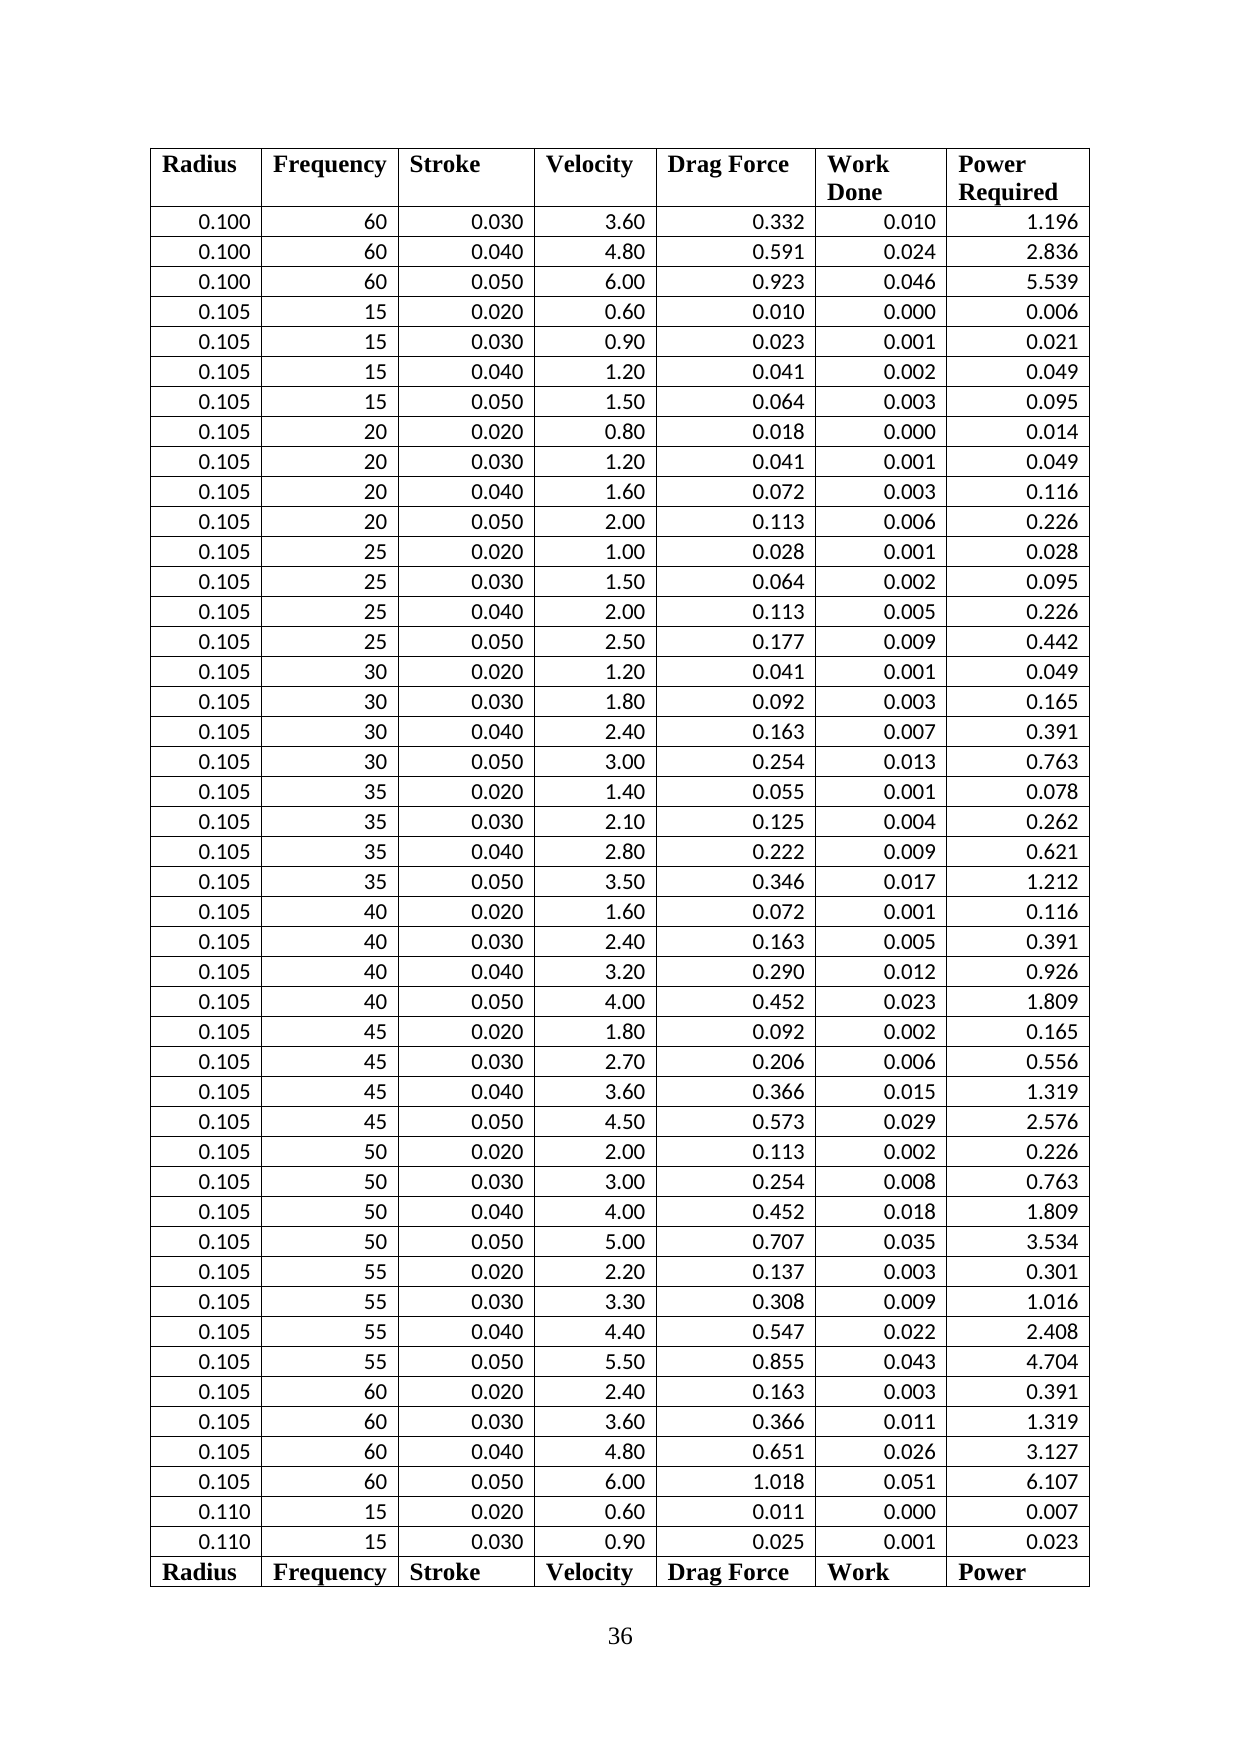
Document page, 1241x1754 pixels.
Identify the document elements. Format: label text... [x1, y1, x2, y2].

table_cell 0.051 [816, 1467, 946, 1496]
table_cell 4.00 [535, 987, 656, 1016]
table_cell 1.212 [947, 867, 1089, 896]
table_cell 0.030 [399, 927, 534, 956]
table_cell 0.926 [947, 957, 1089, 986]
table_cell 0.028 [657, 537, 815, 566]
table_cell 1.50 [535, 387, 656, 416]
table_cell 15 [262, 297, 398, 326]
table_cell 0.050 [399, 747, 534, 776]
table_cell 0.072 [657, 897, 815, 926]
table_cell 0.009 [816, 1287, 946, 1316]
table_cell 0.105 [151, 387, 261, 416]
table_cell 2.10 [535, 807, 656, 836]
table_cell 0.018 [657, 417, 815, 446]
table_cell 1.016 [947, 1287, 1089, 1316]
table_cell 0.707 [657, 1227, 815, 1256]
table_cell 1.20 [535, 357, 656, 386]
table_cell 0.556 [947, 1047, 1089, 1076]
table_cell 0.105 [151, 687, 261, 716]
table_cell 0.050 [399, 1107, 534, 1136]
table_cell Velocity [535, 149, 656, 206]
table_cell 0.105 [151, 1197, 261, 1226]
table_cell 2.40 [535, 717, 656, 746]
table_cell 45 [262, 1077, 398, 1106]
table_cell 0.026 [816, 1437, 946, 1466]
table_cell 3.00 [535, 747, 656, 776]
table_cell 0.105 [151, 987, 261, 1016]
table_cell 0.621 [947, 837, 1089, 866]
table_cell 0.005 [816, 597, 946, 626]
table_cell 0.163 [657, 1377, 815, 1406]
table_cell 0.573 [657, 1107, 815, 1136]
table_cell 60 [262, 1467, 398, 1496]
table_cell 0.105 [151, 657, 261, 686]
table_cell 0.043 [816, 1347, 946, 1376]
table_cell 50 [262, 1137, 398, 1166]
table_cell 0.020 [399, 657, 534, 686]
table_cell 45 [262, 1047, 398, 1076]
table_cell 0.030 [399, 1167, 534, 1196]
table_cell 0.002 [816, 1017, 946, 1046]
table_cell 0.008 [816, 1167, 946, 1196]
table_cell Frequency [262, 1557, 398, 1586]
table_cell 0.020 [399, 777, 534, 806]
table_cell 60 [262, 1407, 398, 1436]
table_cell 0.105 [151, 1107, 261, 1136]
table_cell 0.763 [947, 1167, 1089, 1196]
table_cell 0.095 [947, 387, 1089, 416]
table_cell Work Done [816, 1557, 946, 1586]
table_cell 0.105 [151, 807, 261, 836]
table_cell 0.050 [399, 1347, 534, 1376]
table_cell 0.005 [816, 927, 946, 956]
table_cell 50 [262, 1197, 398, 1226]
table_cell 6.00 [535, 267, 656, 296]
table_cell 1.60 [535, 477, 656, 506]
table_cell 0.100 [151, 237, 261, 266]
table_cell 0.023 [947, 1527, 1089, 1556]
table_cell 0.003 [816, 387, 946, 416]
table_cell 0.105 [151, 867, 261, 896]
table_cell 0.006 [816, 507, 946, 536]
table_cell 1.80 [535, 687, 656, 716]
table_cell 0.035 [816, 1227, 946, 1256]
table_cell 20 [262, 447, 398, 476]
table_cell 0.050 [399, 507, 534, 536]
table_cell 0.030 [399, 447, 534, 476]
table_cell 0.049 [947, 447, 1089, 476]
table_cell 0.010 [657, 297, 815, 326]
table_cell 25 [262, 567, 398, 596]
table_cell 0.105 [151, 1377, 261, 1406]
table_cell 0.332 [657, 207, 815, 236]
table_cell 0.001 [816, 537, 946, 566]
table_cell 0.040 [399, 717, 534, 746]
table_cell 0.095 [947, 567, 1089, 596]
table_cell 0.442 [947, 627, 1089, 656]
table_cell 0.006 [947, 297, 1089, 326]
table_cell 3.50 [535, 867, 656, 896]
table_cell 0.206 [657, 1047, 815, 1076]
table_cell 0.023 [657, 327, 815, 356]
table_cell 0.105 [151, 327, 261, 356]
table_cell 0.030 [399, 327, 534, 356]
table_cell 0.020 [399, 537, 534, 566]
table_cell 0.002 [816, 567, 946, 596]
table_cell 0.000 [816, 417, 946, 446]
table_cell 0.105 [151, 567, 261, 596]
table_cell 0.041 [657, 357, 815, 386]
table_cell 0.020 [399, 417, 534, 446]
table_cell 2.576 [947, 1107, 1089, 1136]
table_cell 2.00 [535, 1137, 656, 1166]
table_cell 55 [262, 1347, 398, 1376]
table_cell 0.011 [657, 1497, 815, 1526]
table_cell 0.301 [947, 1257, 1089, 1286]
table_cell 0.100 [151, 207, 261, 236]
table_cell 0.011 [816, 1407, 946, 1436]
table_cell 0.024 [816, 237, 946, 266]
table_cell Drag Force [657, 149, 815, 206]
table_cell 0.105 [151, 1437, 261, 1466]
table_cell Radius [151, 149, 261, 206]
table_cell 0.000 [816, 297, 946, 326]
table_cell 0.018 [816, 1197, 946, 1226]
table_cell 30 [262, 657, 398, 686]
table_cell 0.105 [151, 357, 261, 386]
table_cell 0.105 [151, 957, 261, 986]
table_cell 0.855 [657, 1347, 815, 1376]
table_cell 0.105 [151, 1317, 261, 1346]
table_cell 0.021 [947, 327, 1089, 356]
table_cell 0.105 [151, 747, 261, 776]
table_cell 0.105 [151, 1287, 261, 1316]
table_cell 0.003 [816, 477, 946, 506]
table_cell 45 [262, 1107, 398, 1136]
table_cell 1.20 [535, 657, 656, 686]
table_cell 6.00 [535, 1467, 656, 1496]
table_cell 2.50 [535, 627, 656, 656]
table_cell 4.40 [535, 1317, 656, 1346]
table_cell 0.022 [816, 1317, 946, 1346]
table_cell 0.60 [535, 297, 656, 326]
table_cell 0.105 [151, 777, 261, 806]
table_cell 0.105 [151, 477, 261, 506]
table_cell 30 [262, 687, 398, 716]
table_cell 0.030 [399, 1287, 534, 1316]
table_cell 45 [262, 1017, 398, 1046]
table_cell 0.105 [151, 1077, 261, 1106]
table_cell 1.319 [947, 1077, 1089, 1106]
table_cell 0.100 [151, 267, 261, 296]
table_cell 0.226 [947, 597, 1089, 626]
table_cell 40 [262, 987, 398, 1016]
table_cell 0.105 [151, 1467, 261, 1496]
table_cell 55 [262, 1287, 398, 1316]
table_cell 0.002 [816, 1137, 946, 1166]
table_cell 0.60 [535, 1497, 656, 1526]
table_cell 0.923 [657, 267, 815, 296]
table_cell 0.391 [947, 1377, 1089, 1406]
table_cell 0.040 [399, 837, 534, 866]
table_cell 2.00 [535, 507, 656, 536]
table_cell 0.113 [657, 507, 815, 536]
table_cell 50 [262, 1167, 398, 1196]
table_cell 0.030 [399, 687, 534, 716]
table_cell 0.105 [151, 837, 261, 866]
table_cell 0.023 [816, 987, 946, 1016]
table_cell 0.116 [947, 897, 1089, 926]
table_cell 0.105 [151, 897, 261, 926]
table_cell 0.651 [657, 1437, 815, 1466]
table_cell 0.050 [399, 867, 534, 896]
table_cell 3.60 [535, 1077, 656, 1106]
table_cell 0.049 [947, 357, 1089, 386]
table_cell 0.003 [816, 1257, 946, 1286]
table_cell 4.80 [535, 1437, 656, 1466]
table_cell 55 [262, 1317, 398, 1346]
table_cell 0.001 [816, 1527, 946, 1556]
table_cell 0.110 [151, 1527, 261, 1556]
table_cell 0.105 [151, 1017, 261, 1046]
table_cell 0.90 [535, 327, 656, 356]
table_cell 0.014 [947, 417, 1089, 446]
table_cell 35 [262, 777, 398, 806]
table_cell 0.041 [657, 447, 815, 476]
table_cell 0.020 [399, 1377, 534, 1406]
table_cell 0.452 [657, 987, 815, 1016]
table_cell 20 [262, 507, 398, 536]
table_cell Power Required [947, 1557, 1089, 1586]
table_cell 35 [262, 837, 398, 866]
table_cell 5.539 [947, 267, 1089, 296]
table_cell 3.20 [535, 957, 656, 986]
table_cell 0.050 [399, 387, 534, 416]
table_cell 0.391 [947, 717, 1089, 746]
table_cell 0.050 [399, 1467, 534, 1496]
table_cell 2.70 [535, 1047, 656, 1076]
table_cell 0.012 [816, 957, 946, 986]
table_cell 0.105 [151, 1257, 261, 1286]
table_cell 0.391 [947, 927, 1089, 956]
table_cell 0.050 [399, 987, 534, 1016]
table_cell Power Required [947, 149, 1089, 206]
table_cell 0.013 [816, 747, 946, 776]
table_cell 2.40 [535, 1377, 656, 1406]
table_cell Velocity [535, 1557, 656, 1586]
table_cell 0.105 [151, 507, 261, 536]
table_cell 35 [262, 807, 398, 836]
table_cell 60 [262, 1437, 398, 1466]
table_cell 40 [262, 927, 398, 956]
table_cell 0.050 [399, 627, 534, 656]
table_cell 1.809 [947, 987, 1089, 1016]
table_cell 40 [262, 957, 398, 986]
table_cell 0.050 [399, 1227, 534, 1256]
table_cell 15 [262, 327, 398, 356]
table_cell 1.319 [947, 1407, 1089, 1436]
table_cell 0.290 [657, 957, 815, 986]
table_cell 0.009 [816, 837, 946, 866]
table_cell 2.00 [535, 597, 656, 626]
table_cell 15 [262, 1497, 398, 1526]
table_cell 3.534 [947, 1227, 1089, 1256]
table_cell 0.254 [657, 747, 815, 776]
table_cell 0.020 [399, 1497, 534, 1526]
table_cell 3.60 [535, 207, 656, 236]
table_cell 1.60 [535, 897, 656, 926]
table_cell 0.002 [816, 357, 946, 386]
table_cell 0.165 [947, 1017, 1089, 1046]
table_cell Stroke [399, 149, 534, 206]
table_cell 0.025 [657, 1527, 815, 1556]
table_cell 0.113 [657, 597, 815, 626]
table_cell 25 [262, 627, 398, 656]
table_cell 0.030 [399, 807, 534, 836]
table_cell 0.105 [151, 1137, 261, 1166]
table_cell Work Done [816, 149, 946, 206]
table_cell 0.030 [399, 567, 534, 596]
table_cell 30 [262, 747, 398, 776]
table_cell 0.452 [657, 1197, 815, 1226]
table_cell 0.90 [535, 1527, 656, 1556]
table_cell 0.110 [151, 1497, 261, 1526]
table_cell 1.20 [535, 447, 656, 476]
table_cell 0.072 [657, 477, 815, 506]
table_cell 0.015 [816, 1077, 946, 1106]
table_cell 0.105 [151, 927, 261, 956]
table_cell 0.030 [399, 207, 534, 236]
table_cell 0.001 [816, 897, 946, 926]
table_cell 0.040 [399, 957, 534, 986]
table_cell 3.00 [535, 1167, 656, 1196]
table_cell 0.000 [816, 1497, 946, 1526]
table_cell 2.40 [535, 927, 656, 956]
table_cell 0.222 [657, 837, 815, 866]
table_cell 0.020 [399, 1137, 534, 1166]
table_cell 1.80 [535, 1017, 656, 1046]
table_cell 0.007 [816, 717, 946, 746]
table_cell Stroke [399, 1557, 534, 1586]
table_cell 0.591 [657, 237, 815, 266]
table_cell 4.80 [535, 237, 656, 266]
table_cell 0.116 [947, 477, 1089, 506]
table_cell 1.00 [535, 537, 656, 566]
table_cell 0.020 [399, 297, 534, 326]
table_cell 1.50 [535, 567, 656, 596]
table_cell 0.105 [151, 1047, 261, 1076]
table_cell 0.346 [657, 867, 815, 896]
table_cell 0.262 [947, 807, 1089, 836]
table_cell 0.029 [816, 1107, 946, 1136]
table_cell 35 [262, 867, 398, 896]
table_cell 6.107 [947, 1467, 1089, 1496]
table_cell 0.003 [816, 1377, 946, 1406]
table_cell 0.105 [151, 1227, 261, 1256]
table_cell 0.001 [816, 447, 946, 476]
table_cell 0.137 [657, 1257, 815, 1286]
table_cell 1.40 [535, 777, 656, 806]
table_cell 0.105 [151, 1407, 261, 1436]
table_cell 4.00 [535, 1197, 656, 1226]
table_cell 0.113 [657, 1137, 815, 1166]
table_cell 0.105 [151, 1347, 261, 1376]
table_cell 0.226 [947, 1137, 1089, 1166]
table_cell 25 [262, 597, 398, 626]
table_cell 60 [262, 1377, 398, 1406]
table_cell 0.055 [657, 777, 815, 806]
table_cell 5.50 [535, 1347, 656, 1376]
table_cell 0.226 [947, 507, 1089, 536]
table_cell 0.030 [399, 1047, 534, 1076]
table_cell 0.163 [657, 717, 815, 746]
table_cell 0.041 [657, 657, 815, 686]
table_cell 4.704 [947, 1347, 1089, 1376]
table_cell 20 [262, 477, 398, 506]
table_cell 0.163 [657, 927, 815, 956]
table_cell 0.125 [657, 807, 815, 836]
table_cell 0.547 [657, 1317, 815, 1346]
table_cell 0.105 [151, 717, 261, 746]
table_cell 0.040 [399, 1317, 534, 1346]
table_cell 4.50 [535, 1107, 656, 1136]
table_cell 2.80 [535, 837, 656, 866]
table_cell 25 [262, 537, 398, 566]
table_cell 0.028 [947, 537, 1089, 566]
table_cell 0.050 [399, 267, 534, 296]
table_cell 0.020 [399, 1017, 534, 1046]
table_cell 0.046 [816, 267, 946, 296]
table_cell 0.004 [816, 807, 946, 836]
table_cell 60 [262, 237, 398, 266]
table_cell 3.30 [535, 1287, 656, 1316]
table_cell 30 [262, 717, 398, 746]
table_cell 0.105 [151, 447, 261, 476]
table_cell 0.006 [816, 1047, 946, 1076]
table_cell 0.105 [151, 537, 261, 566]
table_cell 0.017 [816, 867, 946, 896]
table_cell 15 [262, 357, 398, 386]
table_cell 0.020 [399, 897, 534, 926]
table_cell 0.009 [816, 627, 946, 656]
table_cell 0.064 [657, 387, 815, 416]
table_cell 0.040 [399, 1437, 534, 1466]
table_cell 0.366 [657, 1407, 815, 1436]
table_cell Frequency [262, 149, 398, 206]
table_cell 1.018 [657, 1467, 815, 1496]
table_cell 20 [262, 417, 398, 446]
table_cell 0.040 [399, 597, 534, 626]
table_cell 3.60 [535, 1407, 656, 1436]
table_cell 0.040 [399, 477, 534, 506]
table_cell 0.763 [947, 747, 1089, 776]
table_cell 60 [262, 267, 398, 296]
table_cell 0.001 [816, 327, 946, 356]
table_cell 40 [262, 897, 398, 926]
table_cell 0.040 [399, 357, 534, 386]
table_cell 55 [262, 1257, 398, 1286]
table_cell 0.049 [947, 657, 1089, 686]
table_cell 1.196 [947, 207, 1089, 236]
table_cell 0.105 [151, 297, 261, 326]
table_cell 1.809 [947, 1197, 1089, 1226]
table_cell 0.308 [657, 1287, 815, 1316]
table_cell 0.030 [399, 1527, 534, 1556]
table_cell 3.127 [947, 1437, 1089, 1466]
table_cell 0.105 [151, 597, 261, 626]
table_cell 0.078 [947, 777, 1089, 806]
table_cell 15 [262, 387, 398, 416]
table_cell 60 [262, 207, 398, 236]
table_cell 2.20 [535, 1257, 656, 1286]
table_cell 0.040 [399, 1077, 534, 1106]
table_cell 0.040 [399, 1197, 534, 1226]
table_cell 2.836 [947, 237, 1089, 266]
table_cell 0.366 [657, 1077, 815, 1106]
table_cell 0.105 [151, 417, 261, 446]
table_cell 0.030 [399, 1407, 534, 1436]
table_cell 0.177 [657, 627, 815, 656]
table_cell 0.105 [151, 1167, 261, 1196]
table_cell 0.020 [399, 1257, 534, 1286]
table_cell 0.092 [657, 687, 815, 716]
table_cell 50 [262, 1227, 398, 1256]
table_cell 0.001 [816, 777, 946, 806]
table_cell 5.00 [535, 1227, 656, 1256]
table_cell 15 [262, 1527, 398, 1556]
table_cell Radius [151, 1557, 261, 1586]
table_cell 0.001 [816, 657, 946, 686]
table_cell 0.80 [535, 417, 656, 446]
table_cell 0.010 [816, 207, 946, 236]
table_cell 0.003 [816, 687, 946, 716]
table_cell 2.408 [947, 1317, 1089, 1346]
table_cell 0.064 [657, 567, 815, 596]
table_cell Drag Force [657, 1557, 815, 1586]
table_cell 0.105 [151, 627, 261, 656]
table_cell 0.007 [947, 1497, 1089, 1526]
table_cell 0.040 [399, 237, 534, 266]
table_cell 0.165 [947, 687, 1089, 716]
table_cell 0.092 [657, 1017, 815, 1046]
table_cell 0.254 [657, 1167, 815, 1196]
